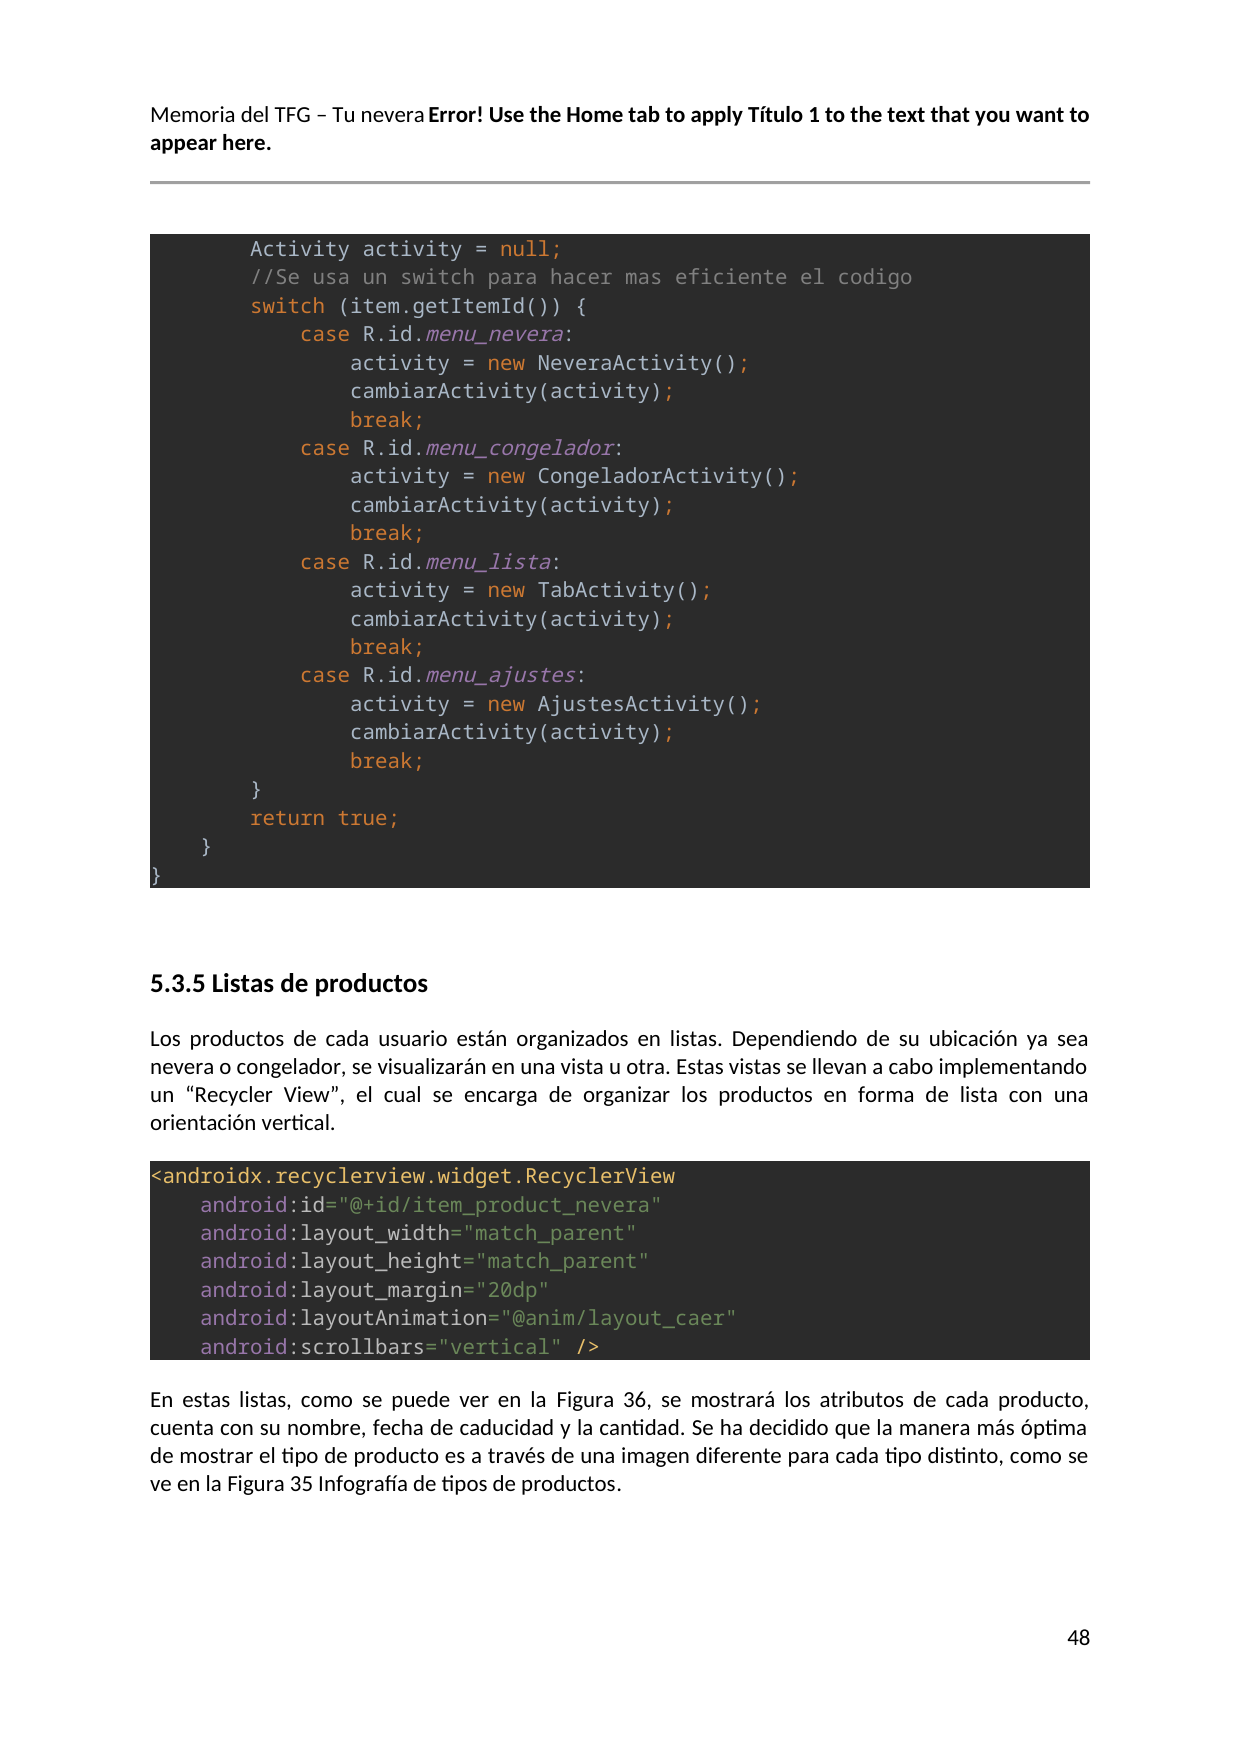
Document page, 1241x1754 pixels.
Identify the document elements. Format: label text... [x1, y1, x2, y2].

text Los productos de cada usuario están organizados en listas. Dependiendo de su ubicación ya sea nevera o congelador, se visualizarán en una vista u otra. Estas vistas se llevan a cabo implementando un “Recycler View”, el cual se encarga de organizar los productos en forma de lista con una orientación vertical. [150, 1024, 1090, 1136]
text En estas listas, como se puede ver en la Figura 36, se mostrará los atributos de cada producto, cuenta con su nombre, fecha de caducidad y la cantidad. Se ha decidido que la manera más óptima de mostrar el tipo de producto es a través de una imagen diferente para cada tipo distinto, como se ve en la Figura 35 Infografía de tipos de productos. [150, 1385, 1090, 1497]
text <androidx.recyclerview.widget.RecyclerView android:id="@+id/item_product_nevera" android:layout_width="match_parent" android:layout_height="match_parent" android:layout_margin="20dp" android:layoutAnimation="@anim/layout_caer" android:scrollbars="vertical" /> [150, 1161, 1090, 1360]
text 5.3.5 Listas de productos [150, 966, 1090, 999]
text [150, 234, 1090, 888]
